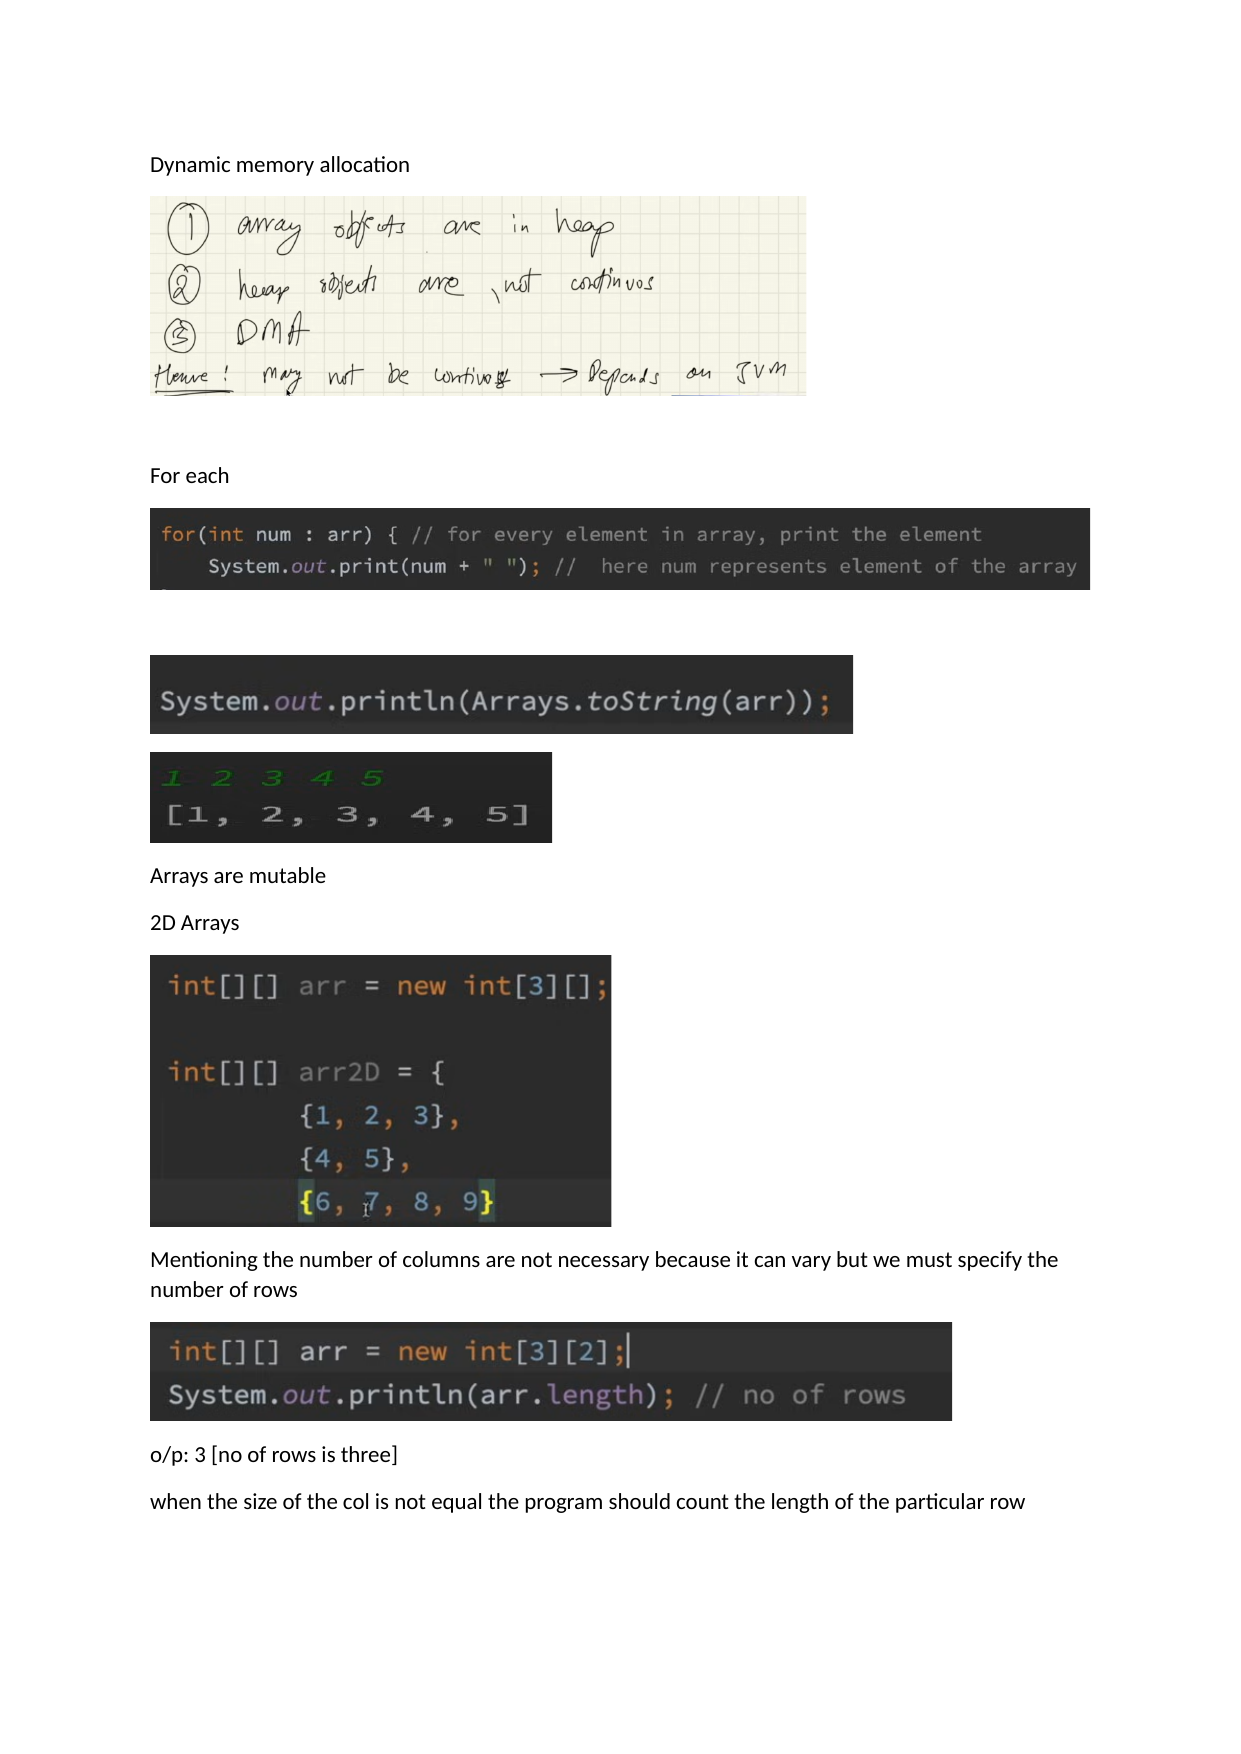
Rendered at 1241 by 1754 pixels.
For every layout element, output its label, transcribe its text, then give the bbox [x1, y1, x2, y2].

text 2D Arrays [150, 908, 1090, 936]
text Mentioning the number of columns are not necessary because it can vary but we must specify the number of rows [150, 1245, 1090, 1303]
picture [150, 1322, 953, 1421]
text Arrays are mutable [150, 862, 1090, 889]
text when the size of the col is not equal the program should count the length of the particular row [150, 1487, 1090, 1515]
picture [150, 508, 1091, 590]
text o/p: 3 [no of rows is three] [150, 1440, 1090, 1468]
text For each [150, 462, 1090, 490]
text Dynamic memory allocation [150, 150, 1090, 178]
picture [150, 655, 854, 734]
picture [150, 752, 553, 843]
picture [150, 196, 807, 396]
picture [150, 955, 612, 1227]
